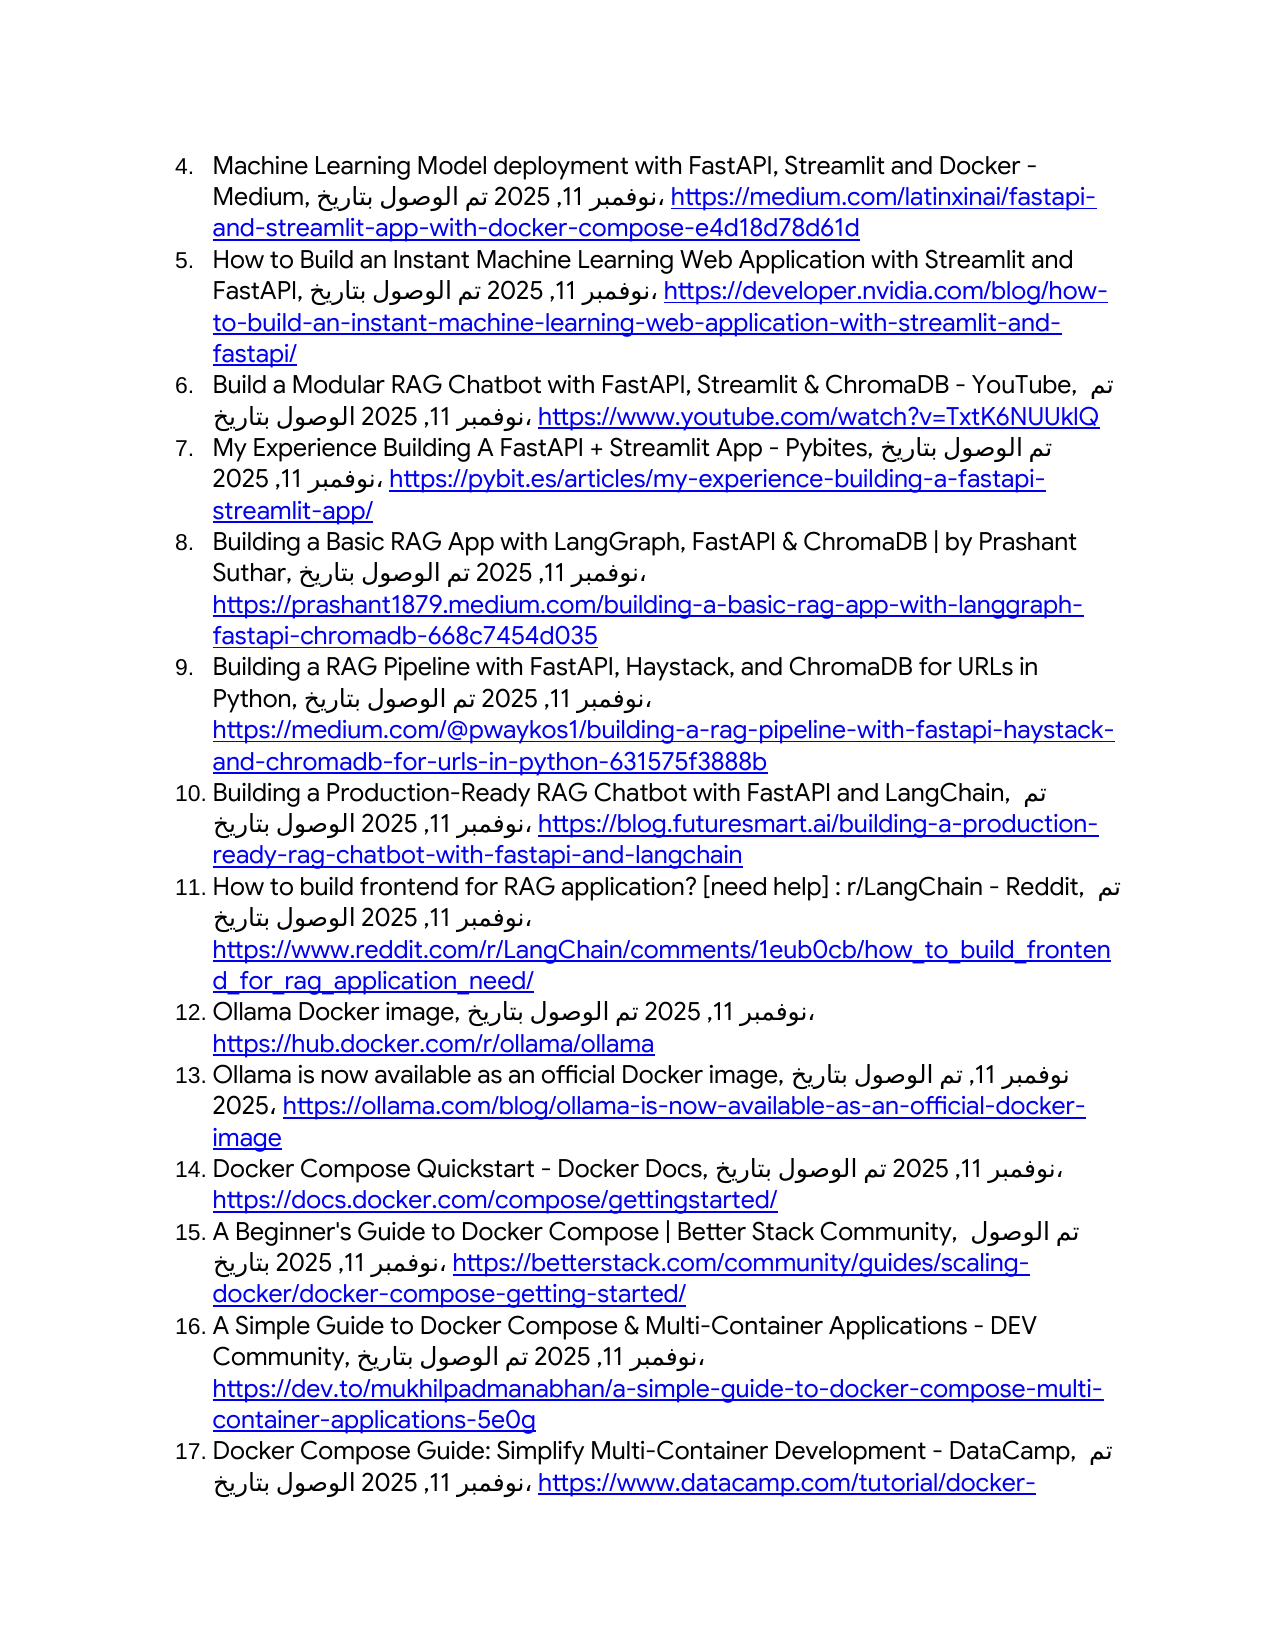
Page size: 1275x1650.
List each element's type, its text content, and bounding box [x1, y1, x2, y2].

list Ollama Docker image, تم الوصول بتاريخ ‎نوفمبر 11, 2025، https://hub.docker.com/r/ollama/ollama [175, 997, 1125, 1059]
list Building a RAG Pipeline with FastAPI, Haystack, and ChromaDB for URLs in Python, تم الوصول بتاريخ ‎نوفمبر 11, 2025، https://medium.com/@pwaykos1/building-a-rag-pipeline-with-fastapi-haystack-and-chromadb-for-urls-in-python-631575f3888b [175, 652, 1125, 777]
list How to Build an Instant Machine Learning Web Application with Streamlit and FastAPI, تم الوصول بتاريخ ‎نوفمبر 11, 2025، https://developer.nvidia.com/blog/how-to-build-an-instant-machine-learning-web-application-with-streamlit-and-fastapi/ [175, 244, 1125, 369]
list How to build frontend for RAG application? [need help] : r/LangChain - Reddit, تم الوصول بتاريخ ‎نوفمبر 11, 2025، https://www.reddit.com/r/LangChain/comments/1eub0cb/how_to_build_frontend_for_rag_application_need/ [175, 871, 1125, 997]
list A Beginner's Guide to Docker Compose | Better Stack Community, تم الوصول بتاريخ ‎نوفمبر 11, 2025، https://betterstack.com/community/guides/scaling-docker/docker-compose-getting-started/ [175, 1216, 1125, 1310]
list Ollama is now available as an official Docker image, تم الوصول بتاريخ ‎نوفمبر 11, 2025، https://ollama.com/blog/ollama-is-now-available-as-an-official-docker-image [175, 1059, 1125, 1153]
list Docker Compose Quickstart - Docker Docs, تم الوصول بتاريخ ‎نوفمبر 11, 2025، https://docs.docker.com/compose/gettingstarted/ [175, 1153, 1125, 1216]
list A Simple Guide to Docker Compose & Multi-Container Applications - DEV Community, تم الوصول بتاريخ ‎نوفمبر 11, 2025، https://dev.to/mukhilpadmanabhan/a-simple-guide-to-docker-compose-multi-container-applications-5e0g [175, 1310, 1125, 1436]
list Building a Production-Ready RAG Chatbot with FastAPI and LangChain, تم الوصول بتاريخ ‎نوفمبر 11, 2025، https://blog.futuresmart.ai/building-a-production-ready-rag-chatbot-with-fastapi-and-langchain [175, 777, 1125, 871]
list Building a Basic RAG App with LangGraph, FastAPI & ChromaDB | by Prashant Suthar, تم الوصول بتاريخ ‎نوفمبر 11, 2025، https://prashant1879.medium.com/building-a-basic-rag-app-with-langgraph-fastapi-chromadb-668c7454d035 [175, 526, 1125, 652]
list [175, 1436, 1125, 1498]
list Build a Modular RAG Chatbot with FastAPI, Streamlit & ChromaDB - YouTube, تم الوصول بتاريخ ‎نوفمبر 11, 2025، https://www.youtube.com/watch?v=TxtK6NUUklQ [175, 369, 1125, 432]
list Machine Learning Model deployment with FastAPI, Streamlit and Docker - Medium, تم الوصول بتاريخ ‎نوفمبر 11, 2025، https://medium.com/latinxinai/fastapi-and-streamlit-app-with-docker-compose-e4d18d78d61d [175, 150, 1125, 244]
list My Experience Building A FastAPI + Streamlit App - Pybites, تم الوصول بتاريخ ‎نوفمبر 11, 2025، https://pybit.es/articles/my-experience-building-a-fastapi-streamlit-app/ [175, 432, 1125, 526]
